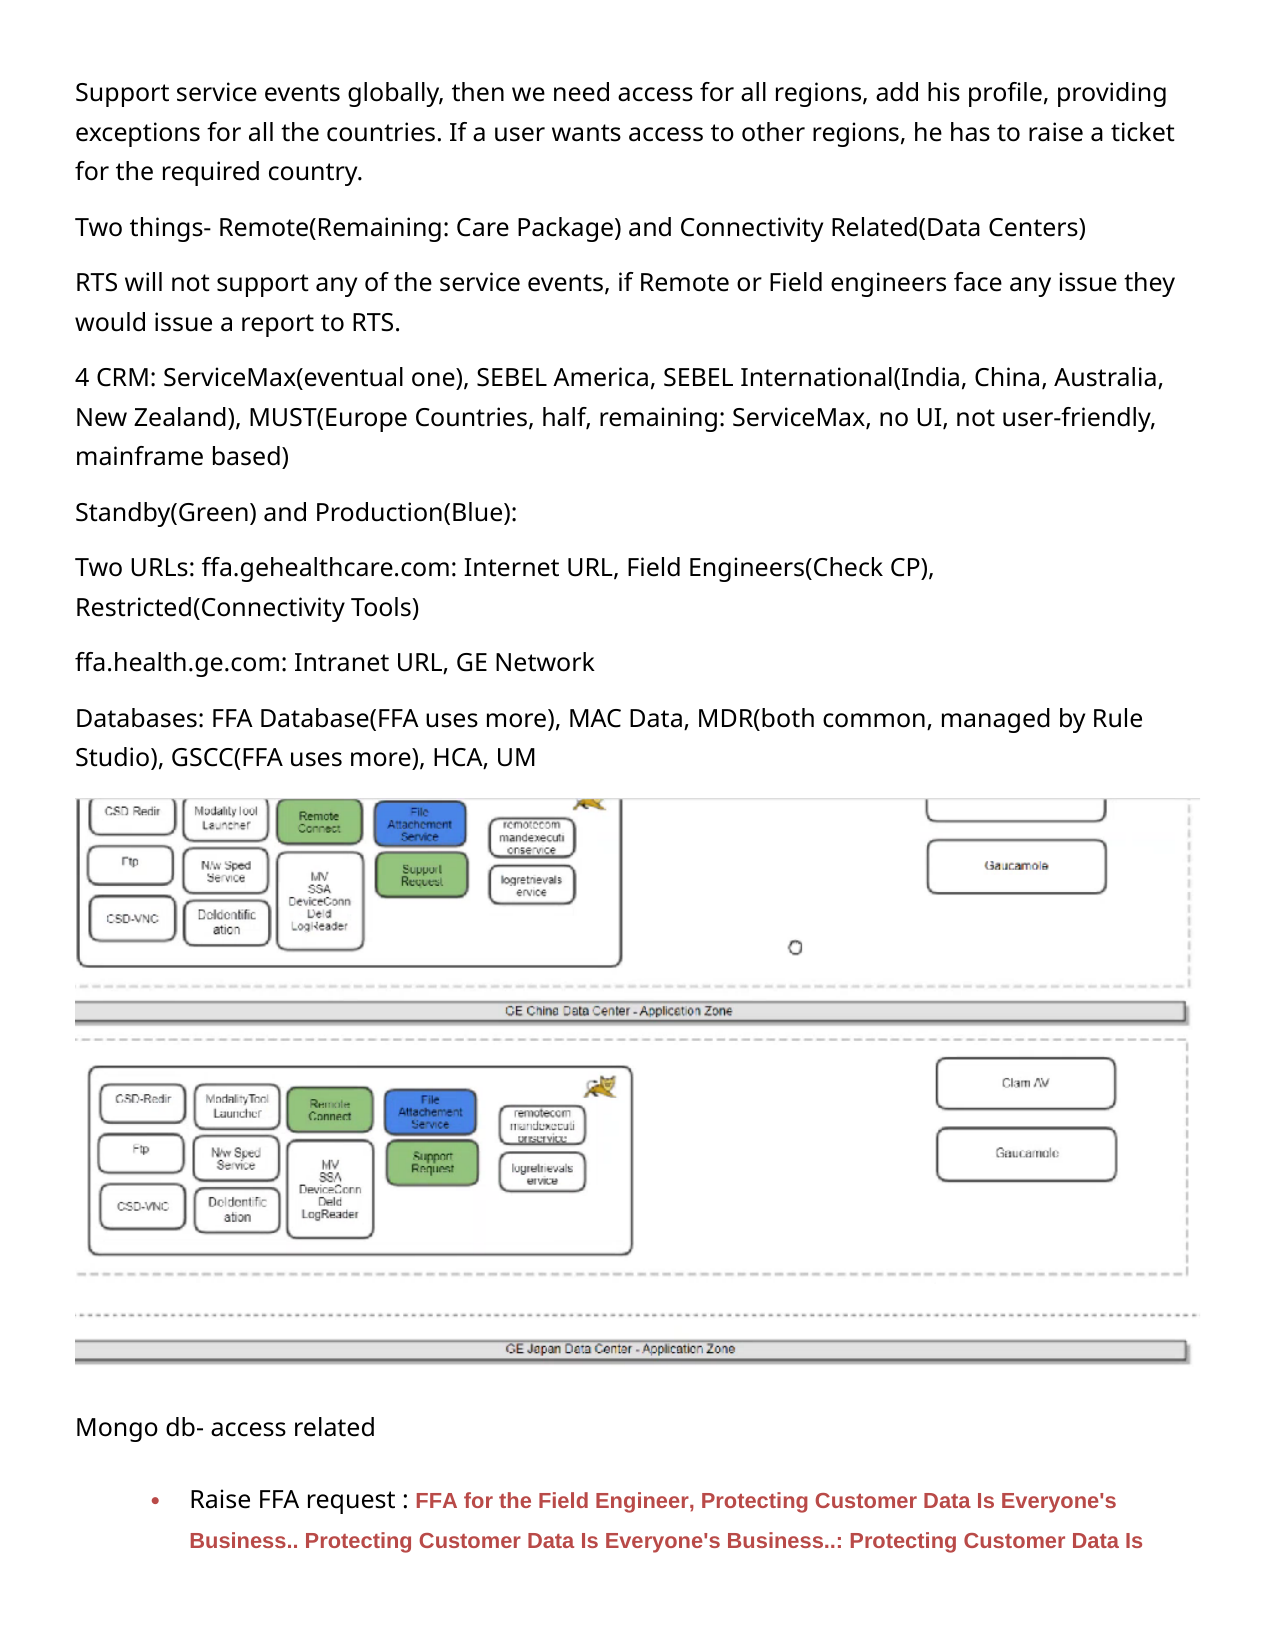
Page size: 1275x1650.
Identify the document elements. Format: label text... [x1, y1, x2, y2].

text Mongo db- access related [75, 1410, 1200, 1444]
text Support service events globally, then we need access for all regions, add his profile, providing exceptions for all the countries. If a user wants access to other regions, he has to raise a ticket for the required country. [75, 75, 1200, 187]
text Two things- Remote(Remaining: Care Package) and Connectivity Related(Data Centers) [75, 209, 1200, 243]
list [152, 1478, 1161, 1553]
picture [75, 798, 1200, 1367]
text Standby(Green) and Production(Blue): [75, 494, 1200, 528]
text 4 CRM: ServiceMax(eventual one), SEBEL America, SEBEL International(India, China, Australia, New Zealand), MUST(Europe Countries, half, remaining: ServiceMax, no UI, not user-friendly, mainframe based) [75, 360, 1200, 472]
text RTS will not support any of the service events, if Remote or Field engineers face any issue they would issue a report to RTS. [75, 265, 1200, 338]
text ffa.health.ge.com: Intranet URL, GE Network [75, 645, 1200, 679]
text Databases: FFA Database(FFA uses more), MAC Data, MDR(both common, managed by Rule Studio), GSCC(FFA uses more), HCA, UM [75, 701, 1200, 774]
text Two URLs: ffa.gehealthcare.com: Internet URL, Field Engineers(Check CP), Restricted(Connectivity Tools) [75, 550, 1200, 623]
